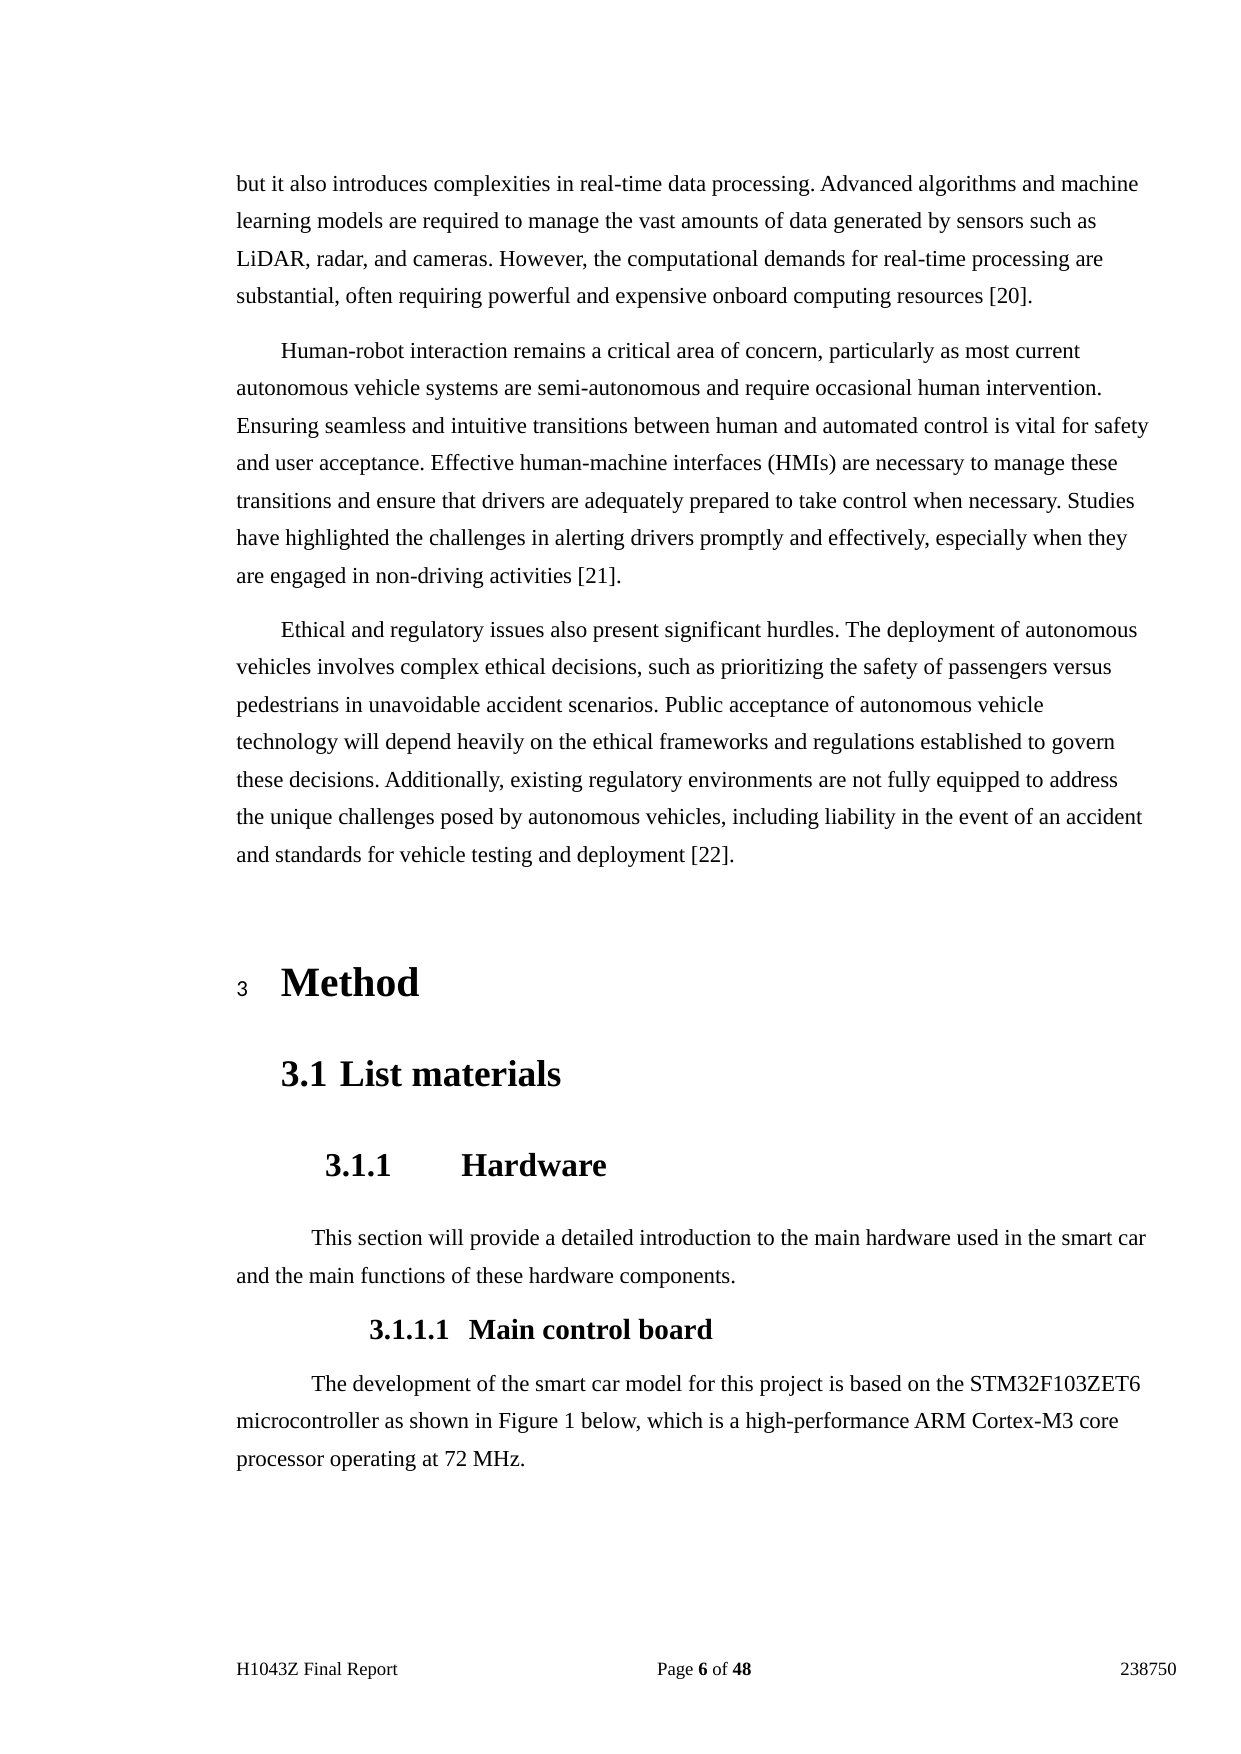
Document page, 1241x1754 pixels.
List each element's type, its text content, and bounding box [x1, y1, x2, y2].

text Ethical and regulatory issues also present significant hurdles. The deployment of autonomous vehicles involves complex ethical decisions, such as prioritizing the safety of passengers versus pedestrians in unavoidable accident scenarios. Public acceptance of autonomous vehicle technology will depend heavily on the ethical frameworks and regulations established to govern these decisions. Additionally, existing regulatory environments are not fully equipped to address the unique challenges posed by autonomous vehicles, including liability in the event of an accident and standards for vehicle testing and deployment [22]. [236, 610, 1152, 873]
text Method [236, 944, 1152, 1019]
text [236, 164, 1152, 314]
text List materials [281, 1035, 1152, 1110]
text Main control board [369, 1310, 1152, 1348]
text Hardware [325, 1127, 1152, 1202]
text Human-robot interaction remains a critical area of concern, particularly as most current autonomous vehicle systems are semi-autonomous and require occasional human intervention. Ensuring seamless and intuitive transitions between human and automated control is vital for safety and user acceptance. Effective human-machine interfaces (HMIs) are necessary to manage these transitions and ensure that drivers are adequately prepared to take control when necessary. Studies have highlighted the challenges in alerting drivers promptly and effectively, especially when they are engaged in non-driving activities [21]. [236, 331, 1152, 594]
text This section will provide a detailed introduction to the main hardware used in the smart car and the main functions of these hardware components. [236, 1219, 1152, 1294]
text The development of the smart car model for this project is based on the STM32F103ZET6 microcontroller as shown in Figure 1 below, which is a high-performance ARM Cortex-M3 core processor operating at 72 MHz. [236, 1364, 1152, 1477]
